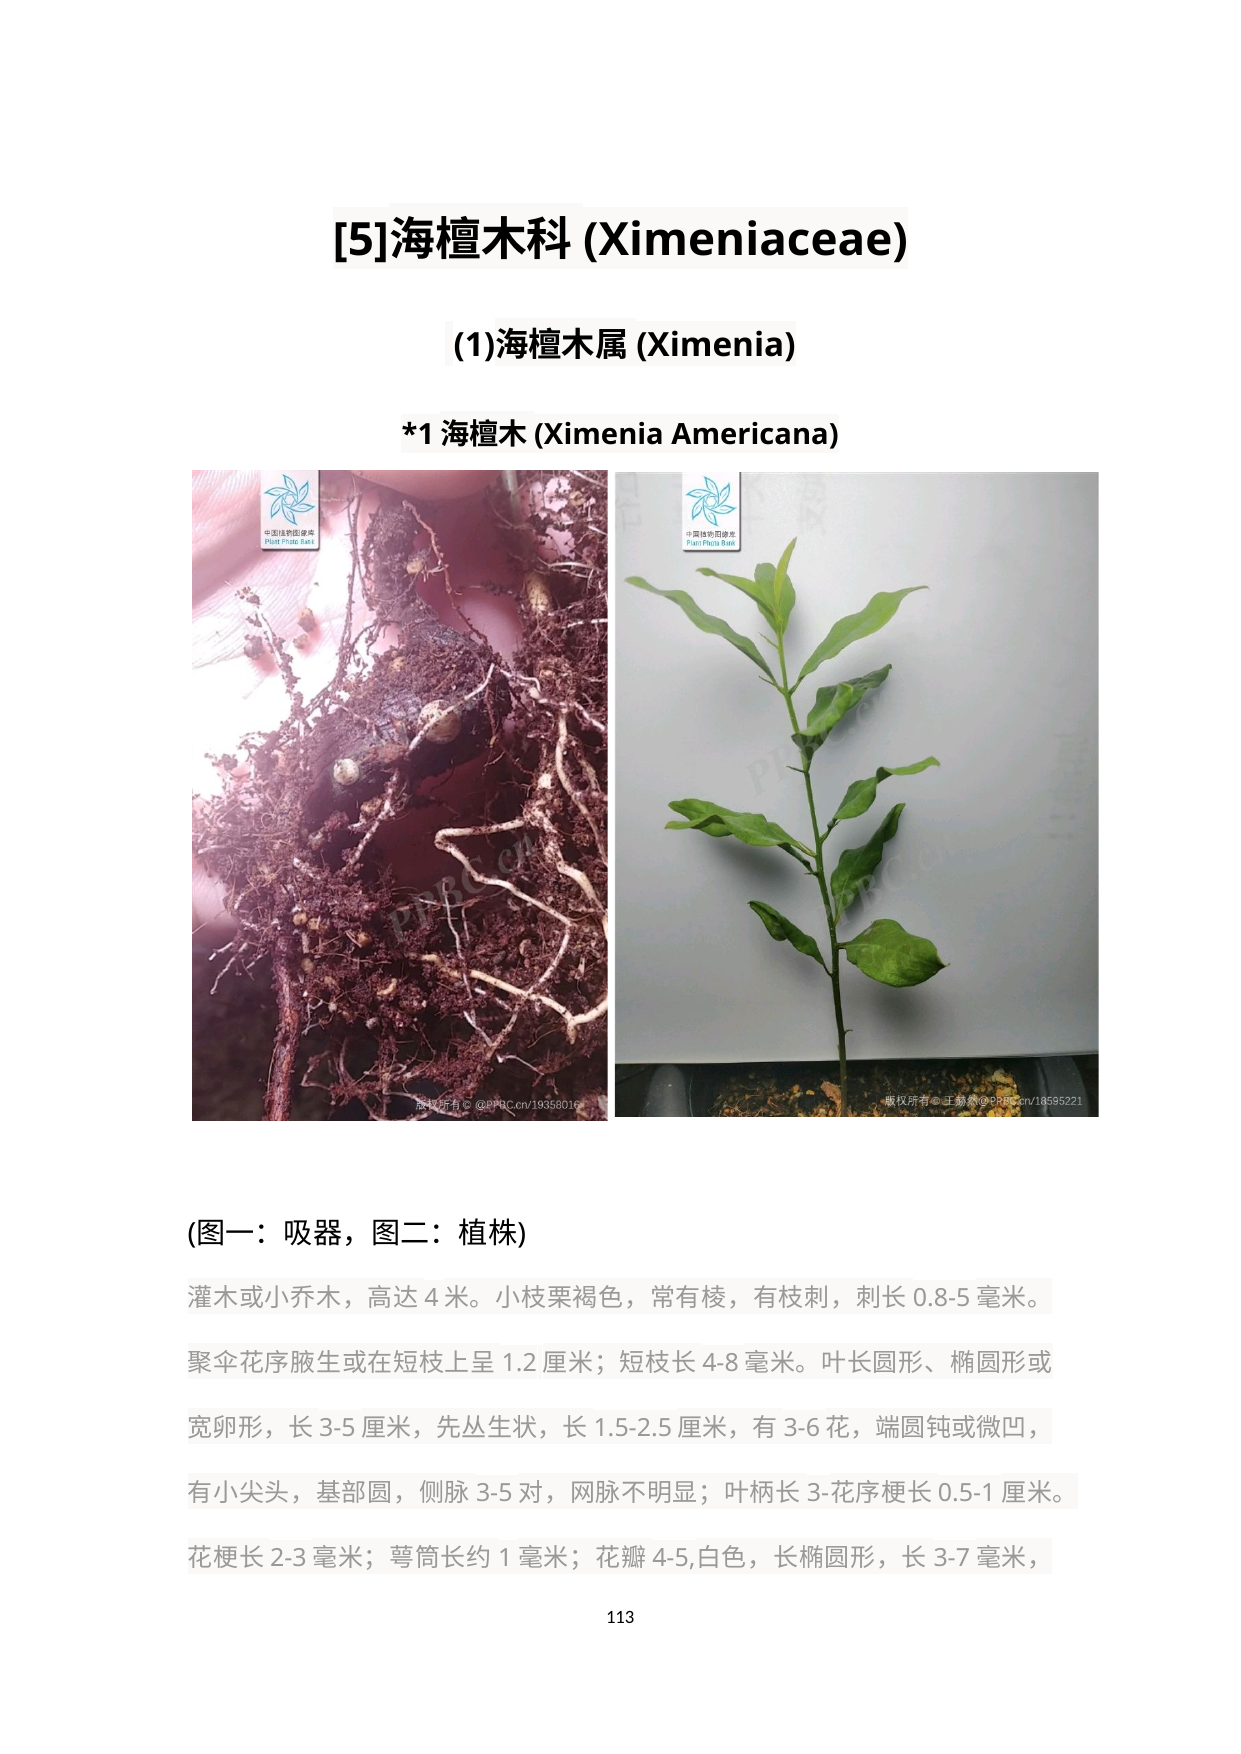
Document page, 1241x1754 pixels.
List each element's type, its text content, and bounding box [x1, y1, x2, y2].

title (1)海檀木属 (Ximenia) [187, 309, 1053, 374]
picture [192, 470, 608, 1121]
subtitle *1海檀木 (Ximenia Americana) [187, 399, 1053, 464]
title [5]海檀木科 (Ximeniaceae) [187, 187, 1053, 284]
picture [614, 472, 1099, 1116]
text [187, 1263, 1053, 1588]
text (图一：吸器，图二：植株) [187, 1198, 1053, 1263]
